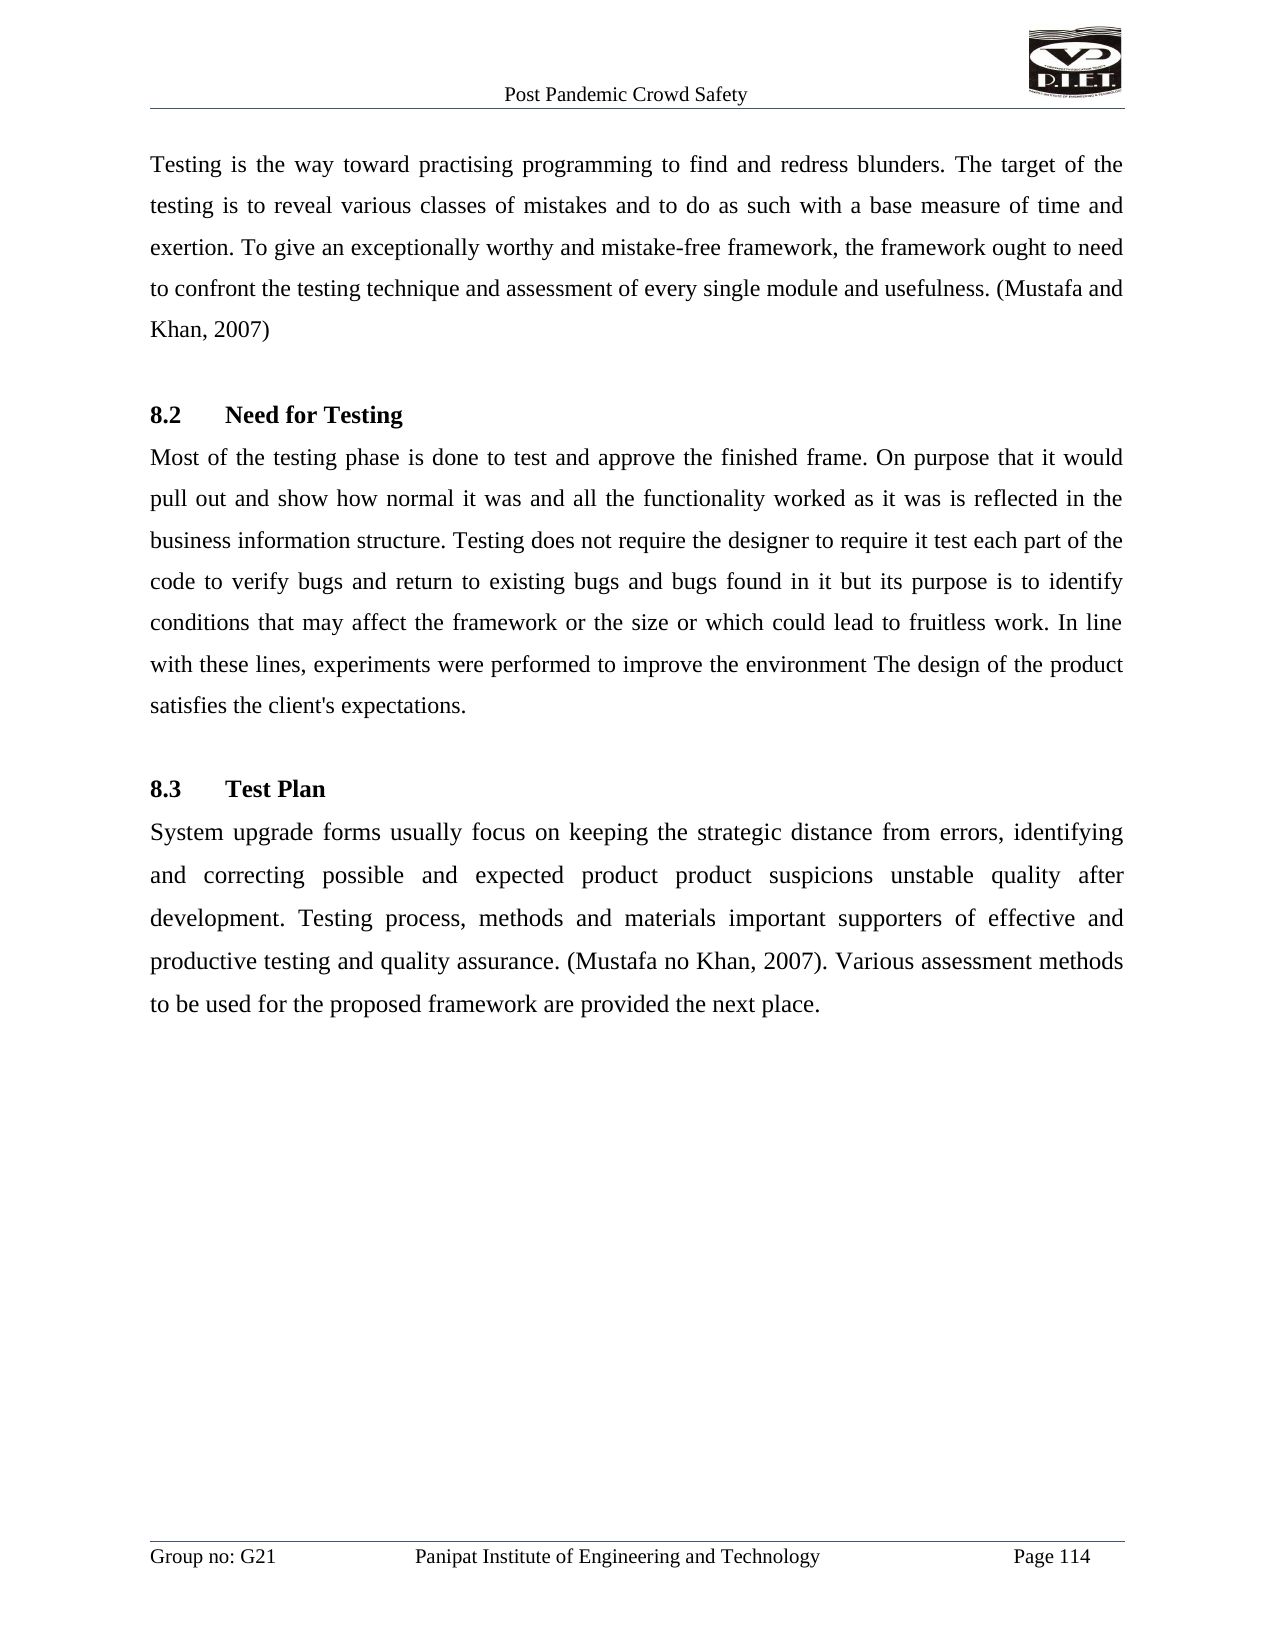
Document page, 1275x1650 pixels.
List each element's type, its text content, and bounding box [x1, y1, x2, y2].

text 8.2 Need for Testing [150, 400, 1125, 429]
text 8.3 Test Plan [150, 774, 1125, 803]
text Testing is the way toward practising programming to find and redress blunders. The target of the testing is to reveal various classes of mistakes and to do as such with a base measure of time and exertion. To give an exceptionally worthy and mistake-free framework, the framework ought to need to confront the testing technique and assessment of every single module and usefulness. (Mustafa and Khan, 2007) [150, 150, 1125, 343]
text Most of the testing phase is done to test and approve the finished frame. On purpose that it would pull out and show how normal it was and all the functionality worked as it was is reflected in the business information structure. Testing does not require the designer to require it test each part of the code to verify bugs and return to existing bugs and bugs found in it but its purpose is to identify conditions that may affect the framework or the size or which could lead to fruitless work. In line with these lines, experiments were performed to improve the environment The design of the product satisfies the client's expectations. [150, 443, 1125, 719]
text System upgrade forms usually focus on keeping the strategic distance from errors, identifying and correcting possible and expected product product suspicions unstable quality after development. Testing process, methods and materials important supporters of effective and productive testing and quality assurance. (Mustafa no Khan, 2007). Various assessment methods to be used for the proposed framework are provided the next place. [150, 817, 1125, 1018]
picture [1029, 23, 1122, 101]
